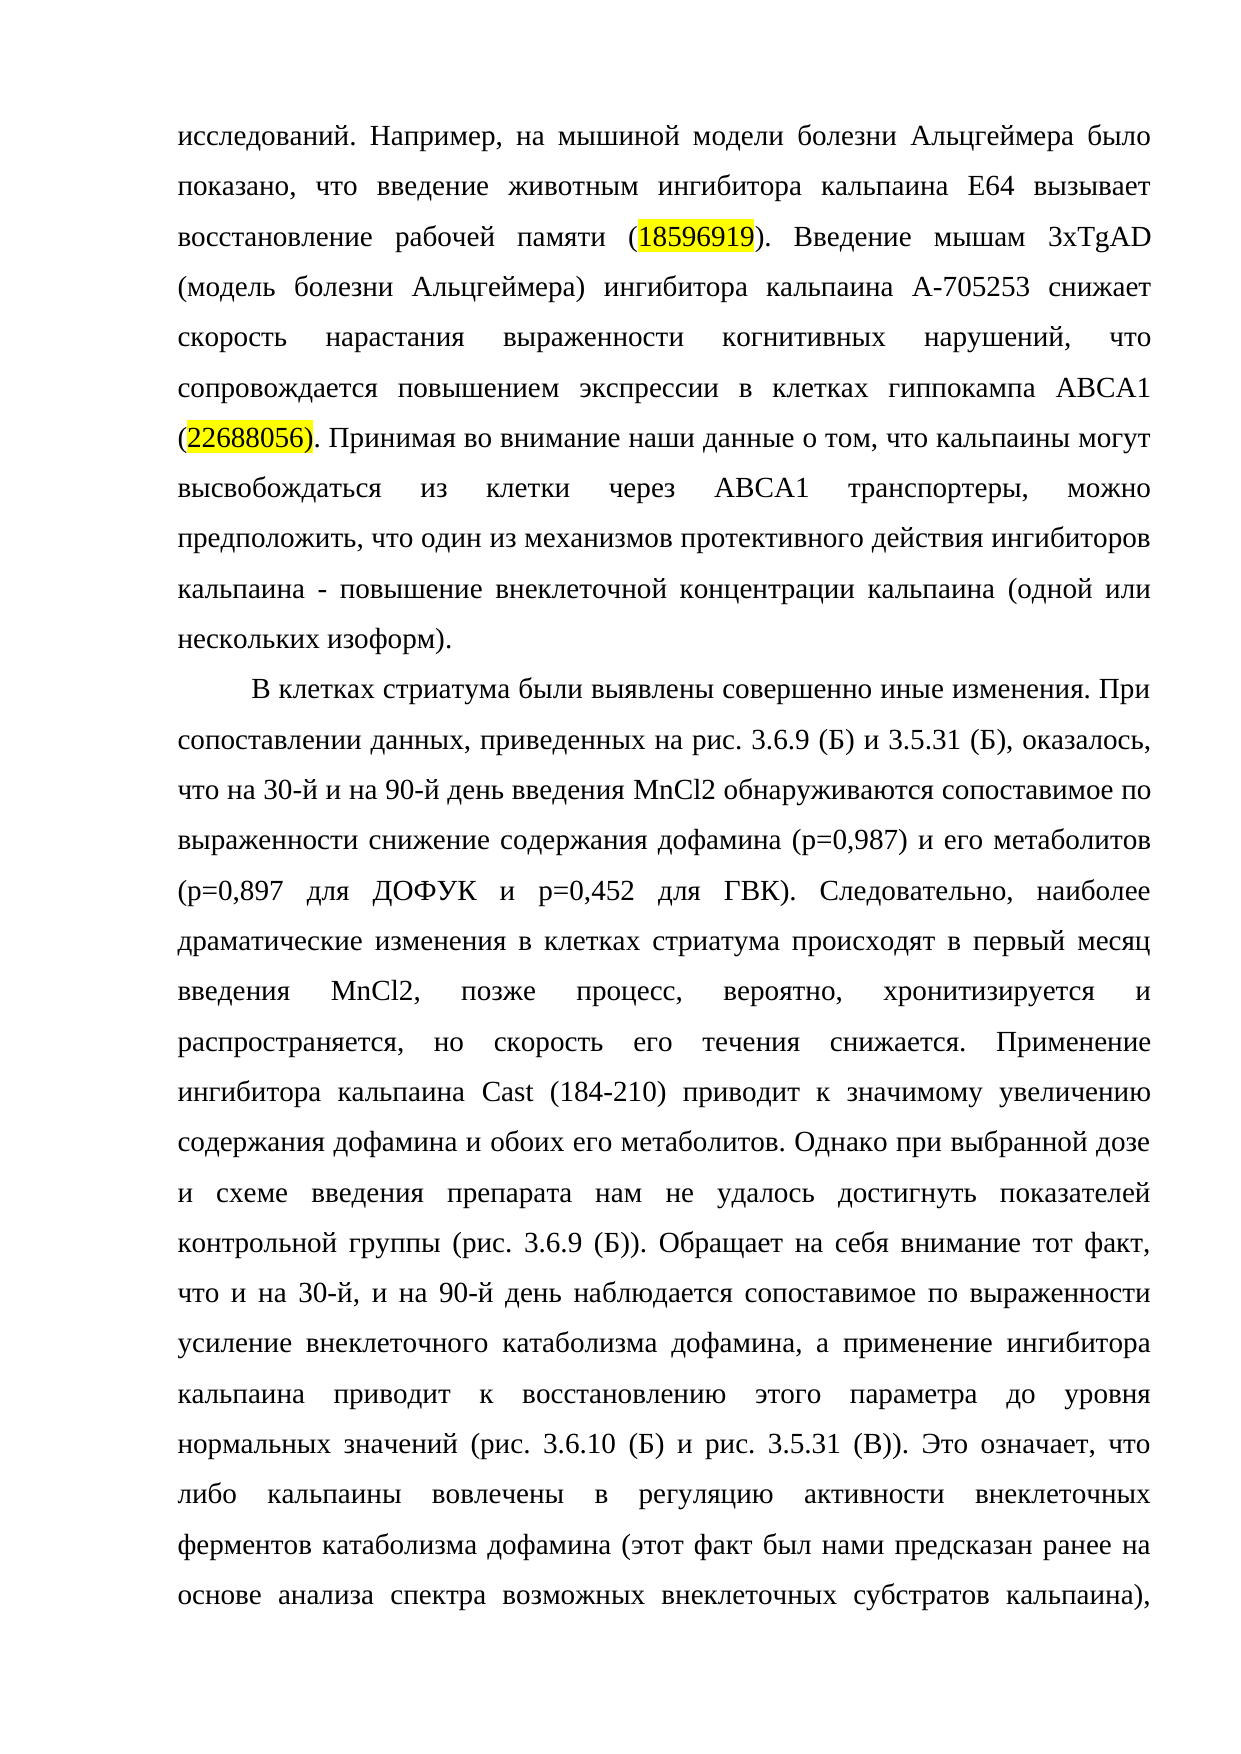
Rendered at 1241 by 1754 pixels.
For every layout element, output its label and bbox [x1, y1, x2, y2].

text [177, 118, 1152, 655]
text [177, 672, 1152, 1611]
